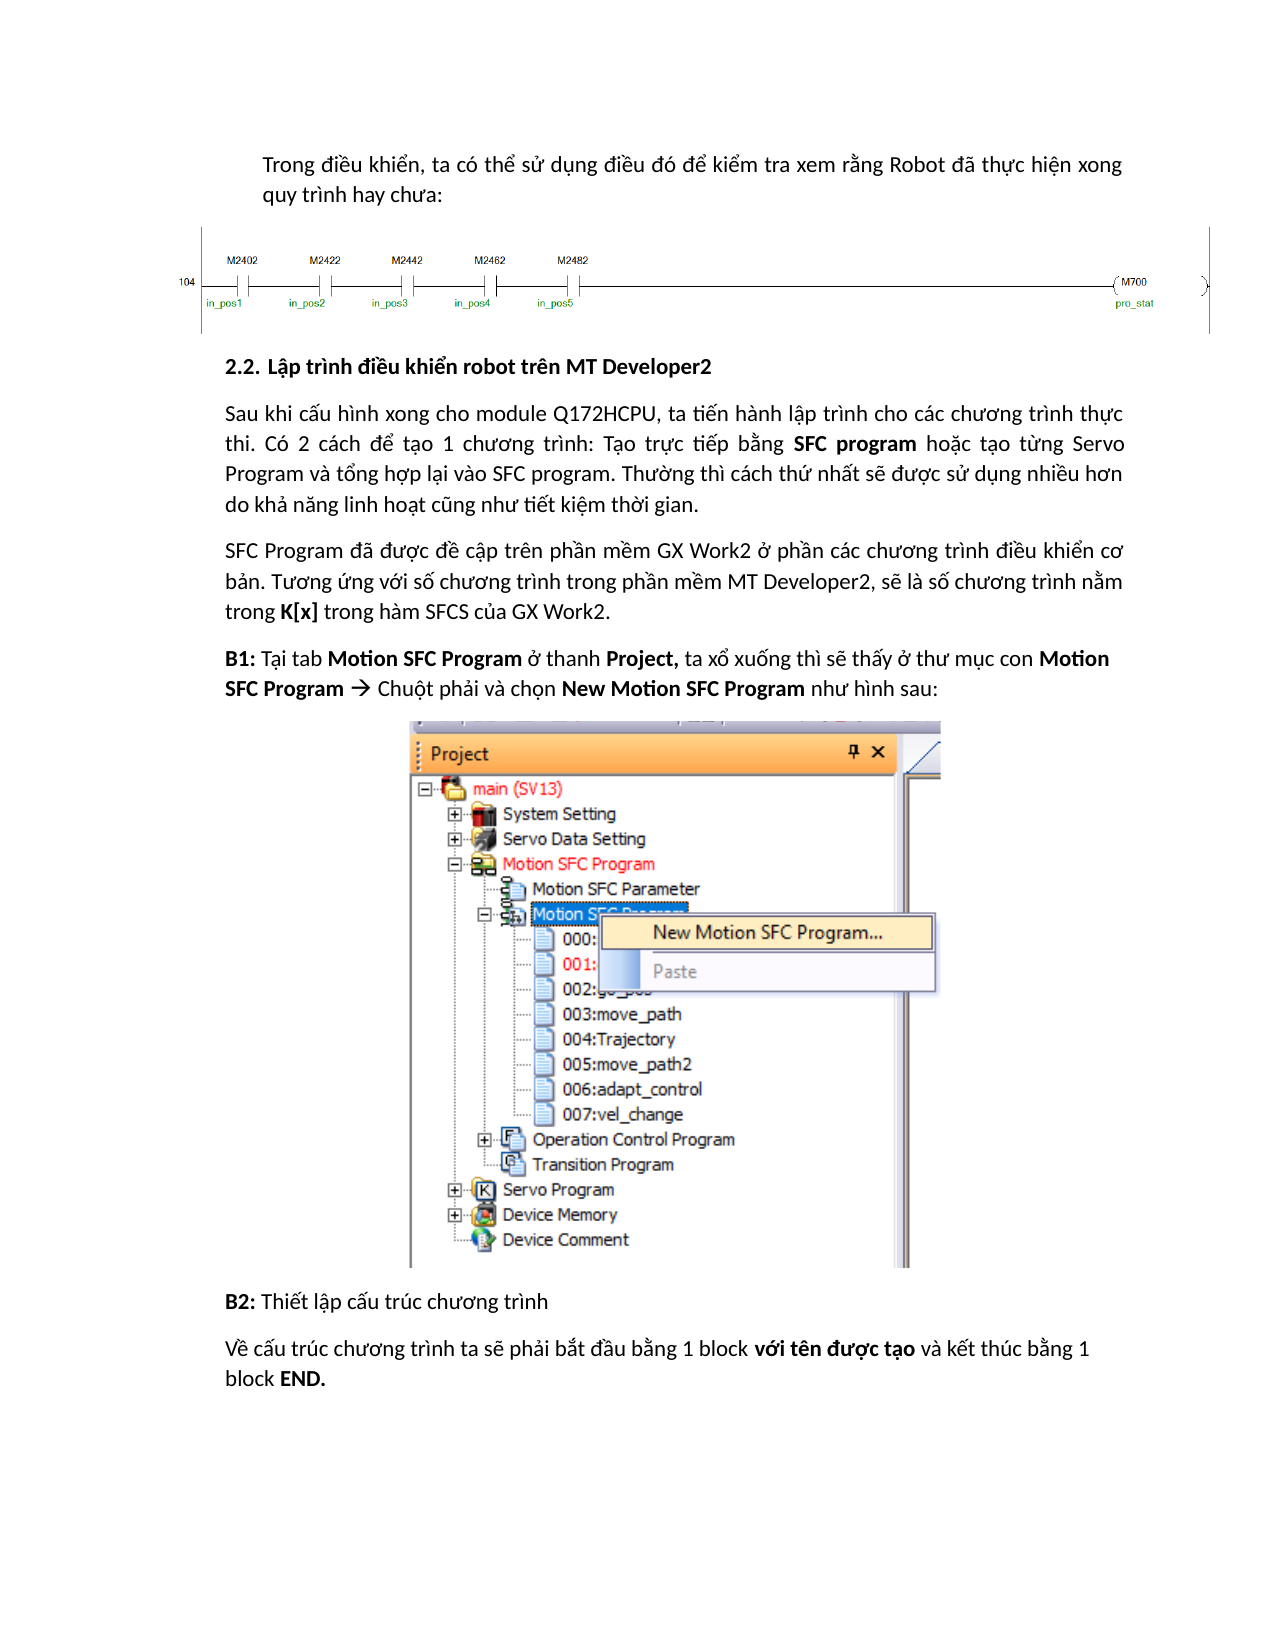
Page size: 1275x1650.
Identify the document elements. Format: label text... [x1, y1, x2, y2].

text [262, 150, 1125, 208]
text Sau khi cấu hình xong cho module Q172HCPU, ta tiến hành lập trình cho các chương trình thực thi. Có 2 cách để tạo 1 chương trình: Tạo trực tiếp bằng SFC program hoặc tạo từng Servo Program và tổng hợp lại vào SFC program. Thường thì cách thứ nhất sẽ được sử dụng nhiều hơn do khả năng linh hoạt cũng như tiết kiệm thời gian. [225, 399, 1125, 518]
picture [150, 227, 1218, 334]
text B2: Thiết lập cấu trúc chương trình [225, 1287, 1125, 1315]
list Lập trình điều khiển robot trên MT Developer2 [225, 352, 1125, 380]
picture [409, 721, 941, 1268]
text Về cấu trúc chương trình ta sẽ phải bắt đầu bằng 1 block với tên được tạo và kết thúc bằng 1 block END. [225, 1334, 1125, 1392]
text B1: Tại tab Motion SFC Program ở thanh Project, ta xổ xuống thì sẽ thấy ở thư mục con Motion SFC Program Chuột phải và chọn New Motion SFC Program như hình sau: [225, 644, 1125, 702]
text SFC Program đã được đề cập trên phần mềm GX Work2 ở phần các chương trình điều khiển cơ bản. Tương ứng với số chương trình trong phần mềm MT Developer2, sẽ là số chương trình nằm trong K[x] trong hàm SFCS của GX Work2. [225, 537, 1125, 625]
